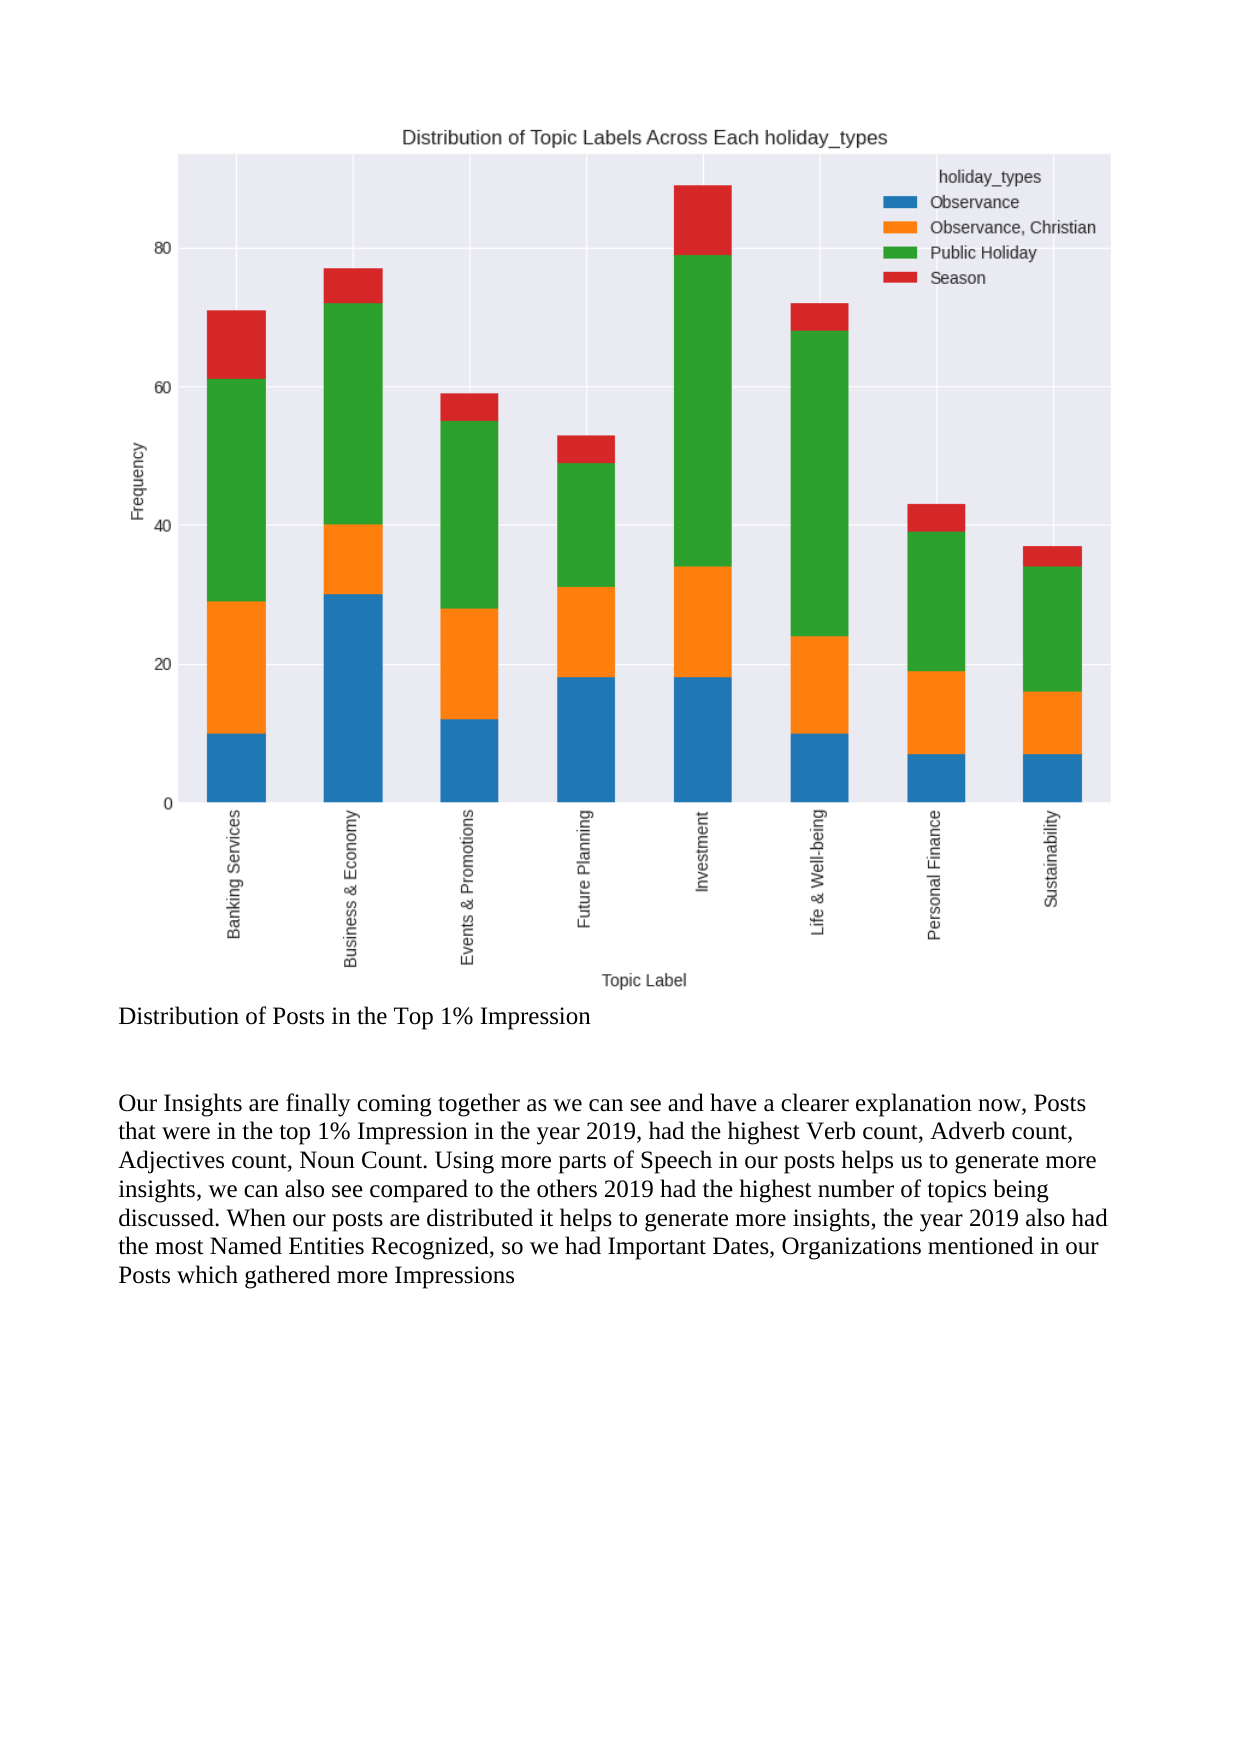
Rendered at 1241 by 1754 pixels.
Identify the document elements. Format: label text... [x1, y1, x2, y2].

picture [118, 118, 1123, 1002]
text Distribution of Posts in the Top 1% Impression Our Insights are finally coming together as we can see and have a clearer explanation now, Posts that were in the top 1% Impression in the year 2019, had the highest Verb count, Adverb count, Adjectives count, Noun Count. Using more parts of Speech in our posts helps us to generate more insights, we can also see compared to the others 2019 had the highest number of topics being discussed. When our posts are distributed it helps to generate more insights, the year 2019 also had the most Named Entities Recognized, so we had Important Dates, Organizations mentioned in our Posts which gathered more Impressions As we can see here the year that had the Top 1% Impressions which is 2019, had more topic labels that the lowest years, 2018 and 2022 We also notice the same for Named Entity Recognition and Parts of Speech Tags This also confirms our theory showing to us that the Morning and Afternoon Time Periods, Posts that were in the top 1% Impression during the Morning and Afternoon Time Periods, had the highest Verb count, Adverb count, Adjectives count, Noun Count. Using more parts of Speech in our posts helps us to generate more Impressions, we can also see compared to the others Morning and Afternoon had the highest number of topics being discussed. When our posts are distributed it helps to generate more Impressions, so we had Important Dates, Organizations mentioned in our Posts which gathered more Impressions. The Same theory can be applied to Top Posts with the Highest Impressions, we notice The highest days with the highest part of speech tags are Tuesday, Thursday, Saturday, [118, 1002, 1122, 1289]
